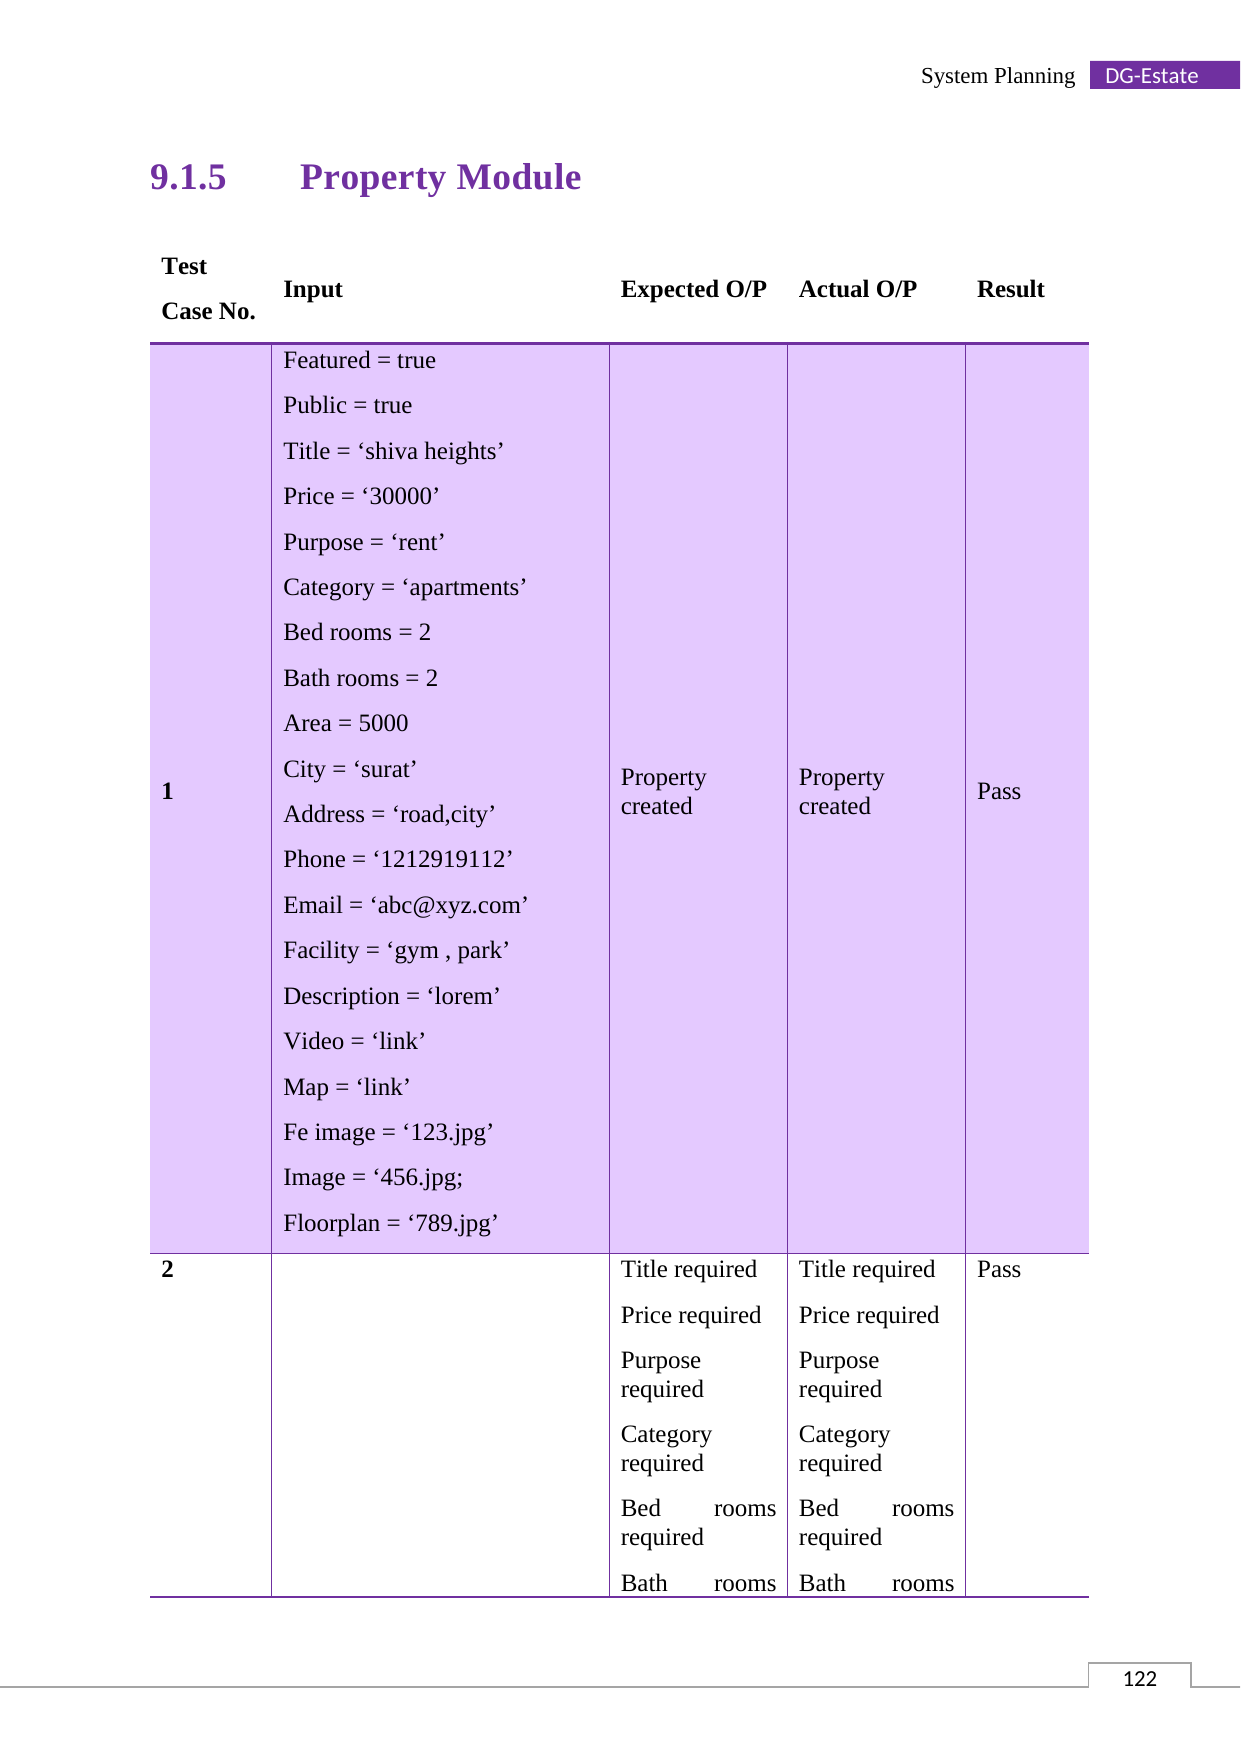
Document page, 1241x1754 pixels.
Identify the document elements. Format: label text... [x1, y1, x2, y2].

table_cell [272, 1254, 609, 1596]
table_cell Property created [788, 345, 965, 1253]
table_cell Pass [966, 1254, 1089, 1596]
table_cell Property created [610, 345, 787, 1253]
table_header Test Case No. [150, 251, 272, 342]
table_cell Pass [966, 345, 1089, 1253]
table_header Actual O/P [788, 251, 966, 342]
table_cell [610, 1254, 787, 1596]
table_cell 1 [150, 345, 271, 1253]
table_cell 2 [150, 1254, 271, 1596]
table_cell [788, 1254, 965, 1596]
table_header Input [272, 251, 609, 342]
subtitle Property Module [150, 154, 1090, 197]
table_cell Featured = true Public = true Title = ‘shiva heights’ Price = ‘30000’ Purpose = ‘rent’ Category = ‘apartments’ Bed rooms = 2 Bath rooms = 2 Area = 5000 City = ‘surat’ Address = ‘road,city’ Phone = ‘1212919112’ Email = ‘abc@xyz.com’ Facility = ‘gym , park’ Description = ‘lorem’ Video = ‘link’ Map = ‘link’ Fe image = ‘123.jpg’ Image = ‘456.jpg; Floorplan = ‘789.jpg’ [272, 345, 609, 1253]
table_header Expected O/P [609, 251, 787, 342]
table_header Result [966, 251, 1089, 342]
